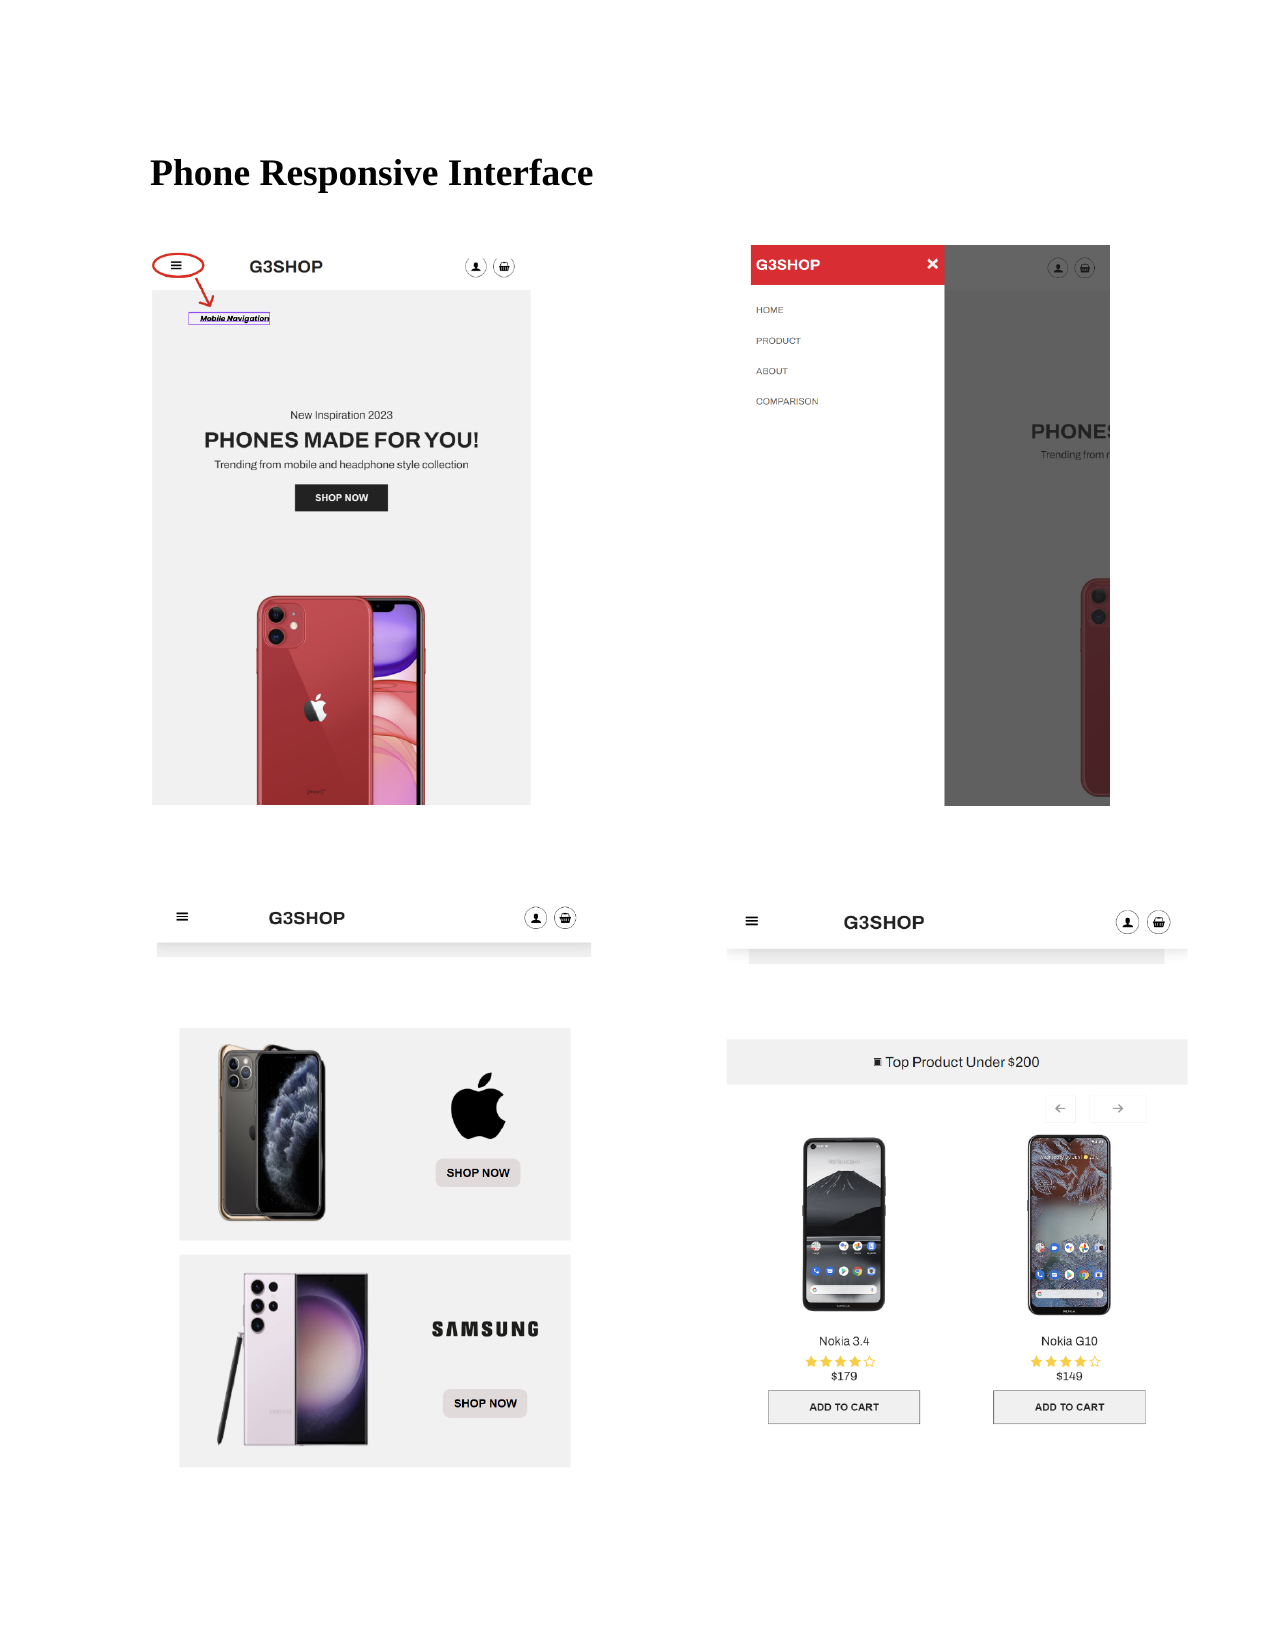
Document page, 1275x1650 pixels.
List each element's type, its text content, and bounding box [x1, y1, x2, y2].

picture [726, 900, 1188, 1474]
picture [156, 893, 592, 1500]
picture [150, 246, 531, 805]
text Phone Responsive Interface [150, 150, 1125, 193]
picture [750, 245, 1110, 806]
